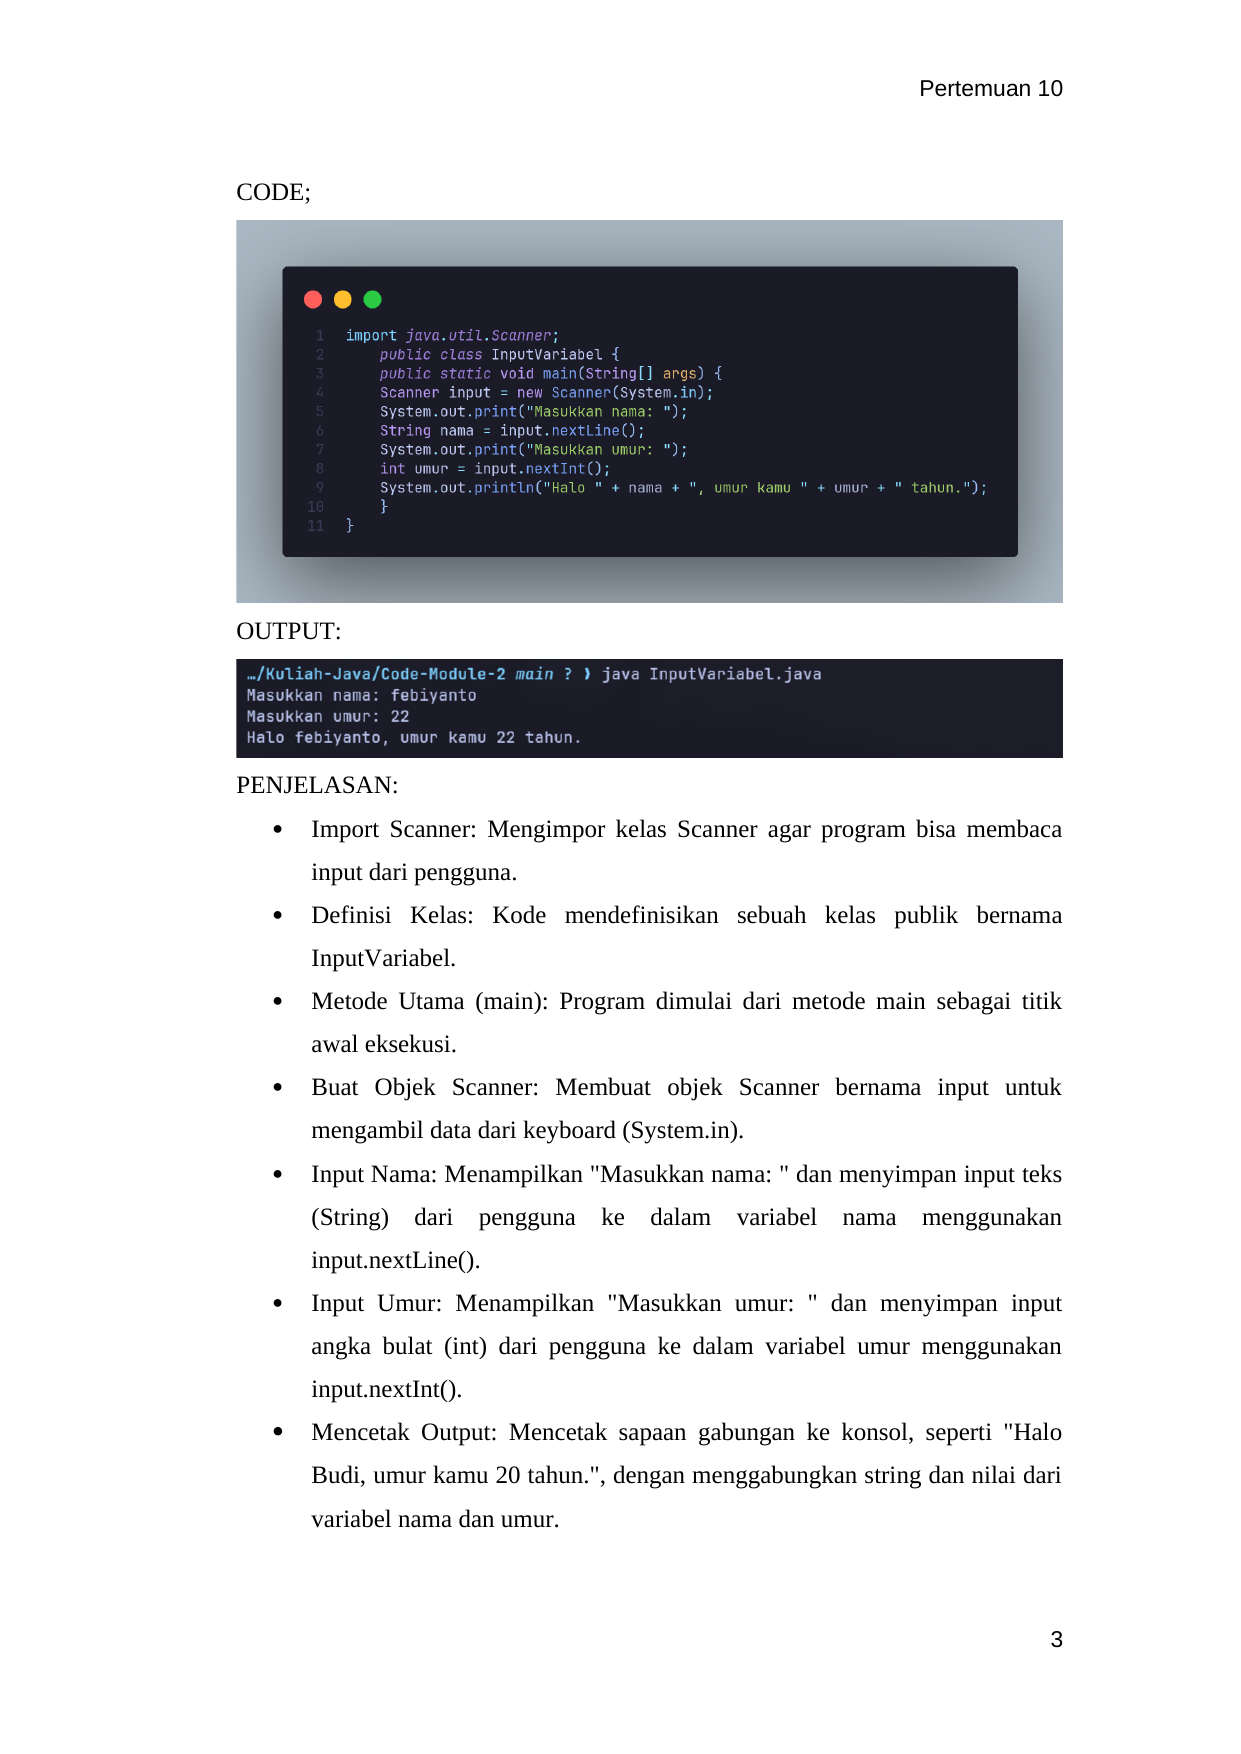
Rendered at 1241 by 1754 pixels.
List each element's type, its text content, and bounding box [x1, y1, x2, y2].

list Mencetak Output: Mencetak sapaan gabungan ke konsol, seperti "Halo Budi, umur kamu 20 tahun.", dengan menggabungkan string dan nilai dari variabel nama dan umur. [274, 1417, 1063, 1532]
list Input Umur: Menampilkan "Masukkan umur: " dan menyimpan input angka bulat (int) dari pengguna ke dalam variabel umur menggunakan input.nextInt(). [274, 1288, 1063, 1403]
picture [236, 220, 1063, 603]
picture [236, 659, 1063, 758]
text PENJELASAN: [236, 771, 1063, 799]
list Import Scanner: Mengimpor kelas Scanner agar program bisa membaca input dari pengguna. [274, 814, 1063, 886]
list Input Nama: Menampilkan "Masukkan nama: " dan menyimpan input teks (String) dari pengguna ke dalam variabel nama menggunakan input.nextLine(). [274, 1159, 1063, 1274]
list Metode Utama (main): Program dimulai dari metode main sebagai titik awal eksekusi. [274, 986, 1063, 1058]
list Buat Objek Scanner: Membuat objek Scanner bernama input untuk mengambil data dari keyboard (System.in). [274, 1072, 1063, 1144]
text CODE; [236, 177, 1063, 206]
list Definisi Kelas: Kode mendefinisikan sebuah kelas publik bernama InputVariabel. [274, 900, 1063, 972]
text OUTPUT: [236, 616, 1063, 645]
